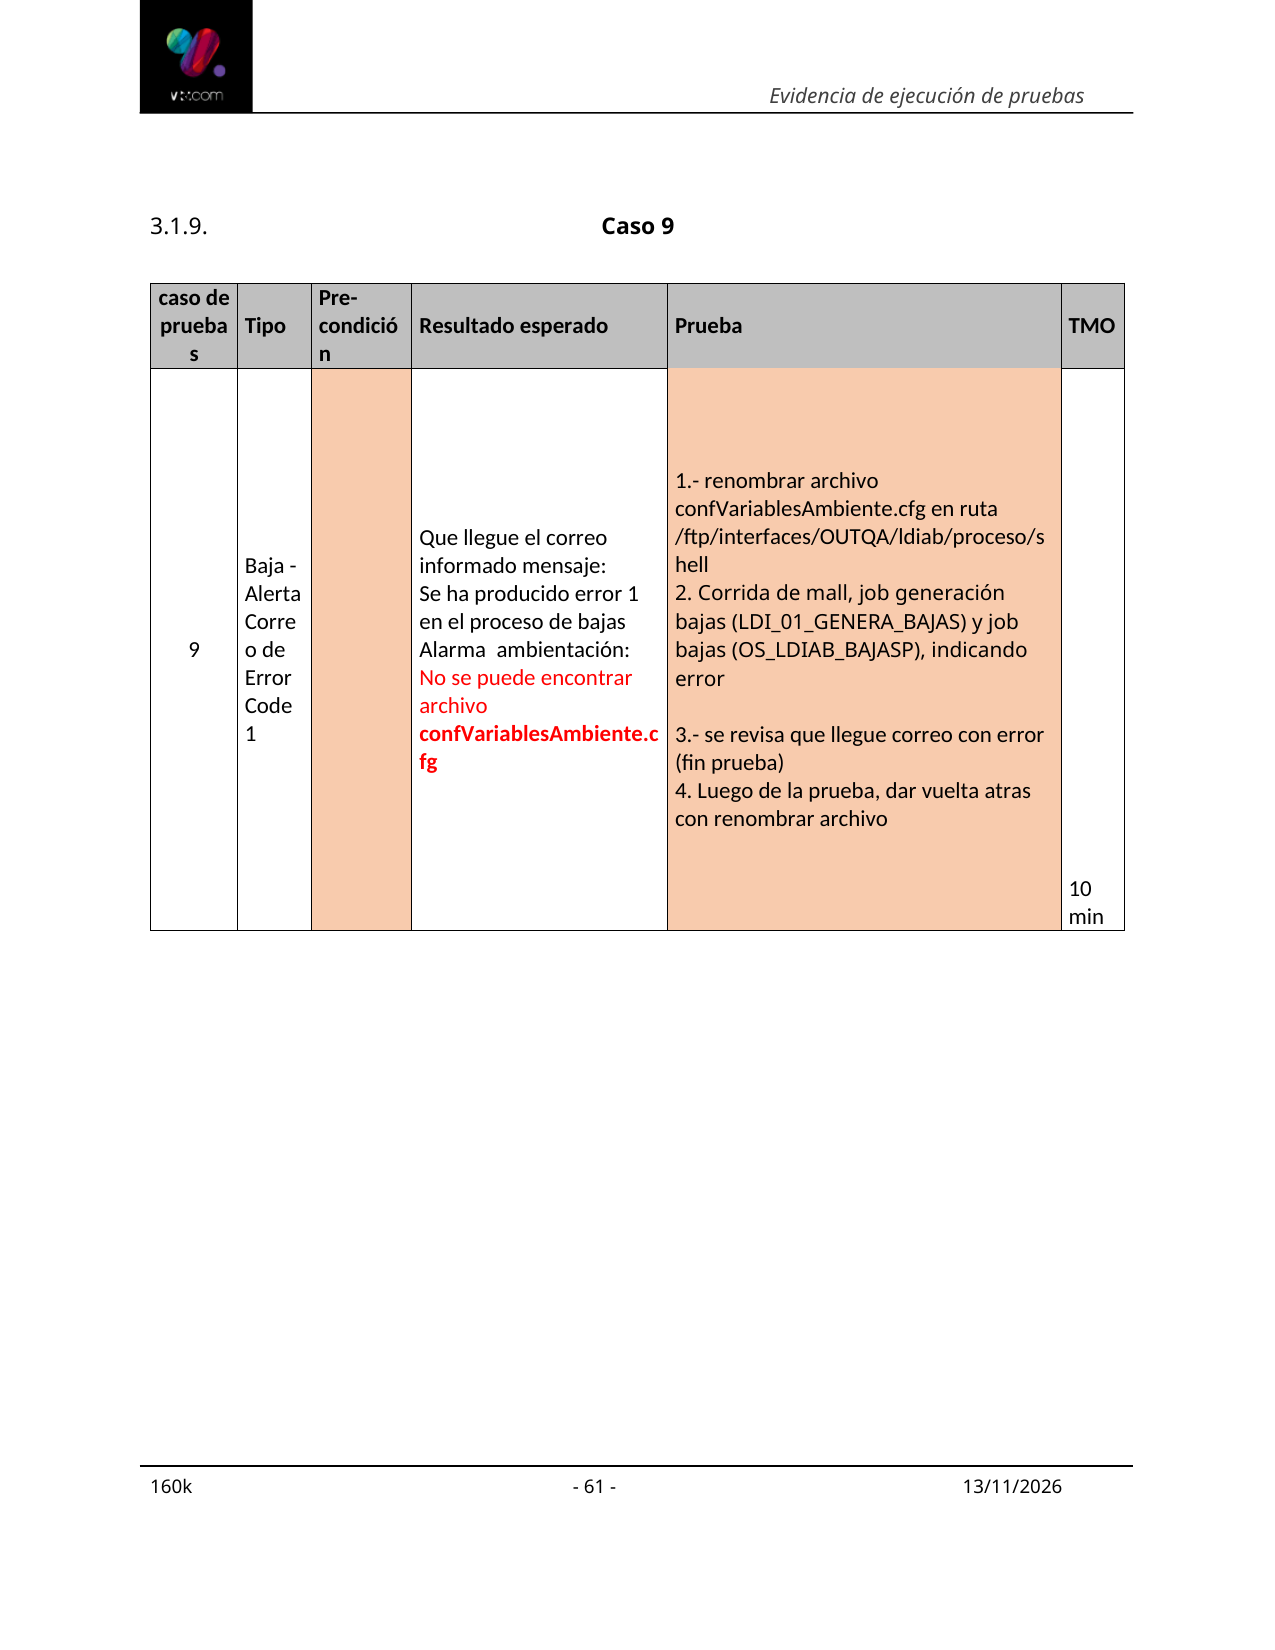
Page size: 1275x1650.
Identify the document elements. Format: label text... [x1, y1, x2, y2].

subtitle Caso 9 [150, 210, 1137, 242]
table_cell 10 min [1062, 369, 1124, 930]
table_header Prueba [668, 284, 1061, 368]
table_cell 9 [151, 369, 237, 930]
table_header Pre-condición [312, 284, 411, 368]
table_header caso de pruebas [151, 284, 237, 368]
table_header TMO [1062, 284, 1124, 368]
table_header Resultado esperado [412, 284, 667, 368]
table_cell Que llegue el correo informado mensaje: Se ha producido error 1 en el proceso de bajas Alarma ambientación: No se puede encontrar archivo confVariablesAmbiente.cfg [412, 369, 667, 930]
table_cell [312, 369, 411, 930]
table_cell Baja - Alerta Correo de Error Code 1 [238, 369, 311, 930]
picture [166, 28, 226, 101]
table_cell 1.- renombrar archivo confVariablesAmbiente.cfg en ruta /ftp/interfaces/OUTQA/ldiab/proceso/shell 2. Corrida de mall, job generación bajas (LDI_01_GENERA_BAJAS) y job bajas (OS_LDIAB_BAJASP), indicando error 3.- se revisa que llegue correo con error (fin prueba) 4. Luego de la prueba, dar vuelta atras con renombrar archivo [668, 368, 1061, 930]
table_header Tipo [238, 284, 311, 368]
